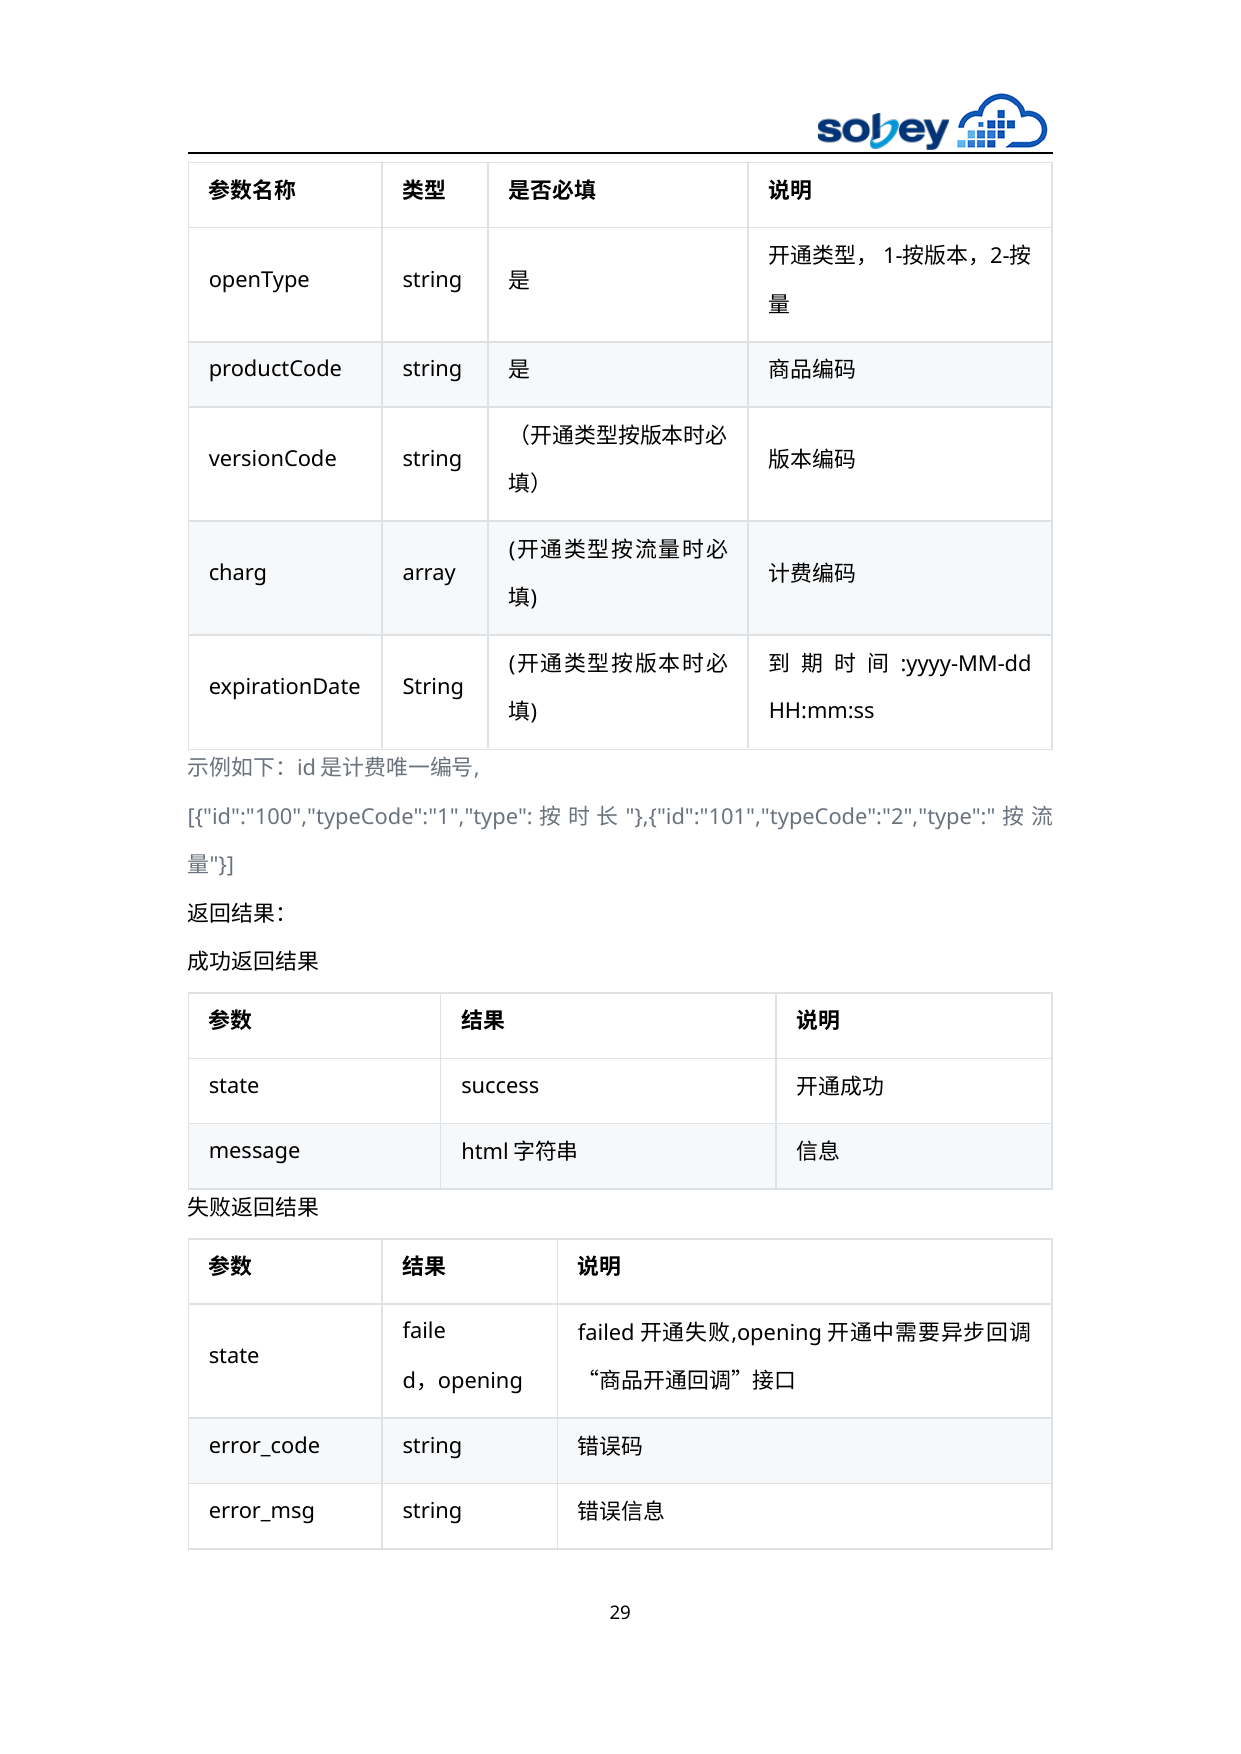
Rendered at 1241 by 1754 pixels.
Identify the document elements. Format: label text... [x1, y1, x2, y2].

table_cell error_msg [189, 1484, 381, 1548]
table_cell (开通类型按版本时必填) [489, 636, 747, 748]
table_cell string [383, 228, 487, 341]
table_cell charg [189, 522, 381, 634]
text 成功返回结果 [187, 944, 1053, 976]
table_cell versionCode [189, 408, 381, 520]
text 返回结果： [187, 895, 1053, 928]
table_cell failed开通失败,opening开通中需要异步回调“商品开通回调”接口 [558, 1305, 1051, 1417]
table_header 参数名称 [189, 163, 381, 227]
table_cell 开通成功 [777, 1059, 1051, 1123]
table_cell (开通类型按流量时必填) [489, 522, 747, 634]
table_cell String [383, 636, 487, 748]
table_header 是否必填 [489, 163, 747, 227]
table_cell failed，opening [383, 1305, 557, 1417]
table_cell html字符串 [441, 1124, 775, 1188]
text 失败返回结果 [187, 1189, 1053, 1222]
table_cell 计费编码 [749, 522, 1051, 634]
table_cell 信息 [777, 1124, 1051, 1188]
table_cell （开通类型按版本时必填） [489, 408, 747, 520]
table_cell 是 [489, 228, 747, 341]
table_header 参数 [189, 1240, 381, 1303]
text 示例如下：id是计费唯一编号, [187, 750, 1053, 782]
table_header 参数 [189, 994, 440, 1057]
table_cell error_code [189, 1419, 381, 1483]
table_cell 版本编码 [749, 408, 1051, 520]
text [{"id":"100","typeCode":"1","type":按时长"},{"id":"101","typeCode":"2","type":"按流量"}] [187, 798, 1053, 879]
table_cell 商品编码 [749, 343, 1051, 406]
table_header 结果 [441, 994, 775, 1057]
table_header 说明 [558, 1240, 1051, 1303]
table_cell 是 [489, 343, 747, 406]
table_cell array [383, 522, 487, 634]
table_cell string [383, 408, 487, 520]
table_cell state [189, 1059, 440, 1123]
picture [817, 88, 1053, 151]
table_cell 开通类型， 1-按版本，2-按量 [749, 228, 1051, 341]
table_cell string [383, 343, 487, 406]
table_cell success [441, 1059, 775, 1123]
table_cell state [189, 1305, 381, 1417]
table_cell string [383, 1419, 557, 1483]
table_cell string [383, 1484, 557, 1548]
table_cell 到期时间:yyyy-MM-dd HH:mm:ss [749, 636, 1051, 748]
table_cell productCode [189, 343, 381, 406]
table_cell message [189, 1124, 440, 1188]
table_cell expirationDate [189, 636, 381, 748]
table_header 说明 [749, 163, 1051, 227]
table_cell 错误码 [558, 1419, 1051, 1483]
table_header 结果 [383, 1240, 557, 1303]
table_header 类型 [383, 163, 487, 227]
table_cell openType [189, 228, 381, 341]
table_header 说明 [777, 994, 1051, 1057]
table_cell 错误信息 [558, 1484, 1051, 1548]
